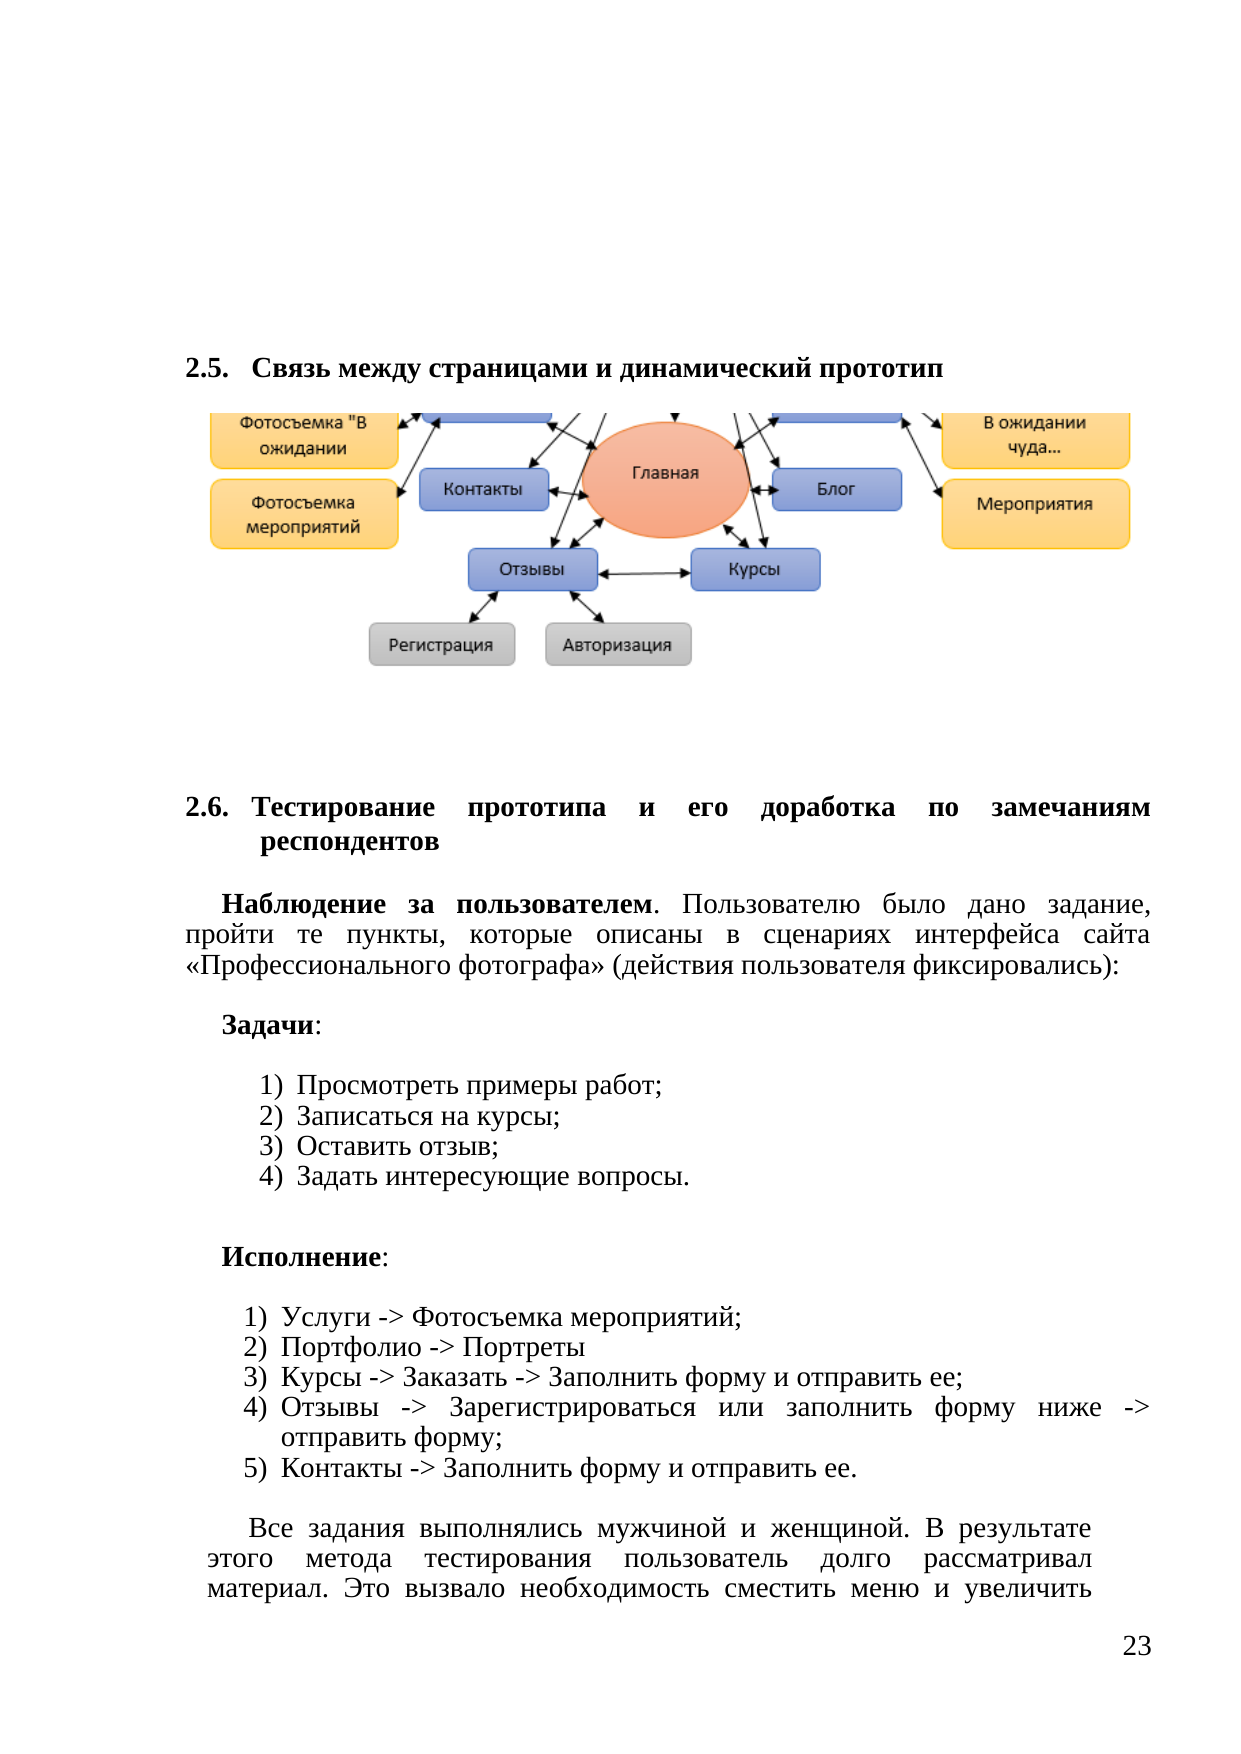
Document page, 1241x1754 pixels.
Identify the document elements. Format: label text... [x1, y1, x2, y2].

text Исполнение: [185, 1242, 1152, 1272]
list Просмотреть примеры работ; [259, 1071, 1152, 1101]
list Задать интересующие вопросы. [259, 1161, 1152, 1191]
list Портфолио -> Портреты [243, 1332, 1152, 1362]
list Записаться на курсы; [259, 1101, 1152, 1131]
list Отзывы -> Зарегистрироваться или заполнить форму ниже -> отправить форму; [243, 1393, 1152, 1453]
picture [206, 413, 1133, 674]
list Услуги -> Фотосъемка мероприятий; [243, 1302, 1152, 1332]
text Задачи: [185, 1011, 1152, 1041]
subtitle Связь между страницами и динамический прототип [185, 350, 1152, 384]
text Наблюдение за пользователем. Пользователю было дано задание, пройти те пункты, которые описаны в сценариях интерфейса сайта «Профессионального фотографа» (действия пользователя фиксировались): [185, 890, 1152, 980]
list Оставить отзыв; [259, 1131, 1152, 1161]
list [207, 1513, 1092, 1604]
list Курсы -> Заказать -> Заполнить форму и отправить ее; [243, 1362, 1152, 1393]
subtitle Тестирование прототипа и его доработка по замечаниям респондентов [185, 789, 1152, 856]
list Контакты -> Заполнить форму и отправить ее. [243, 1453, 1152, 1483]
